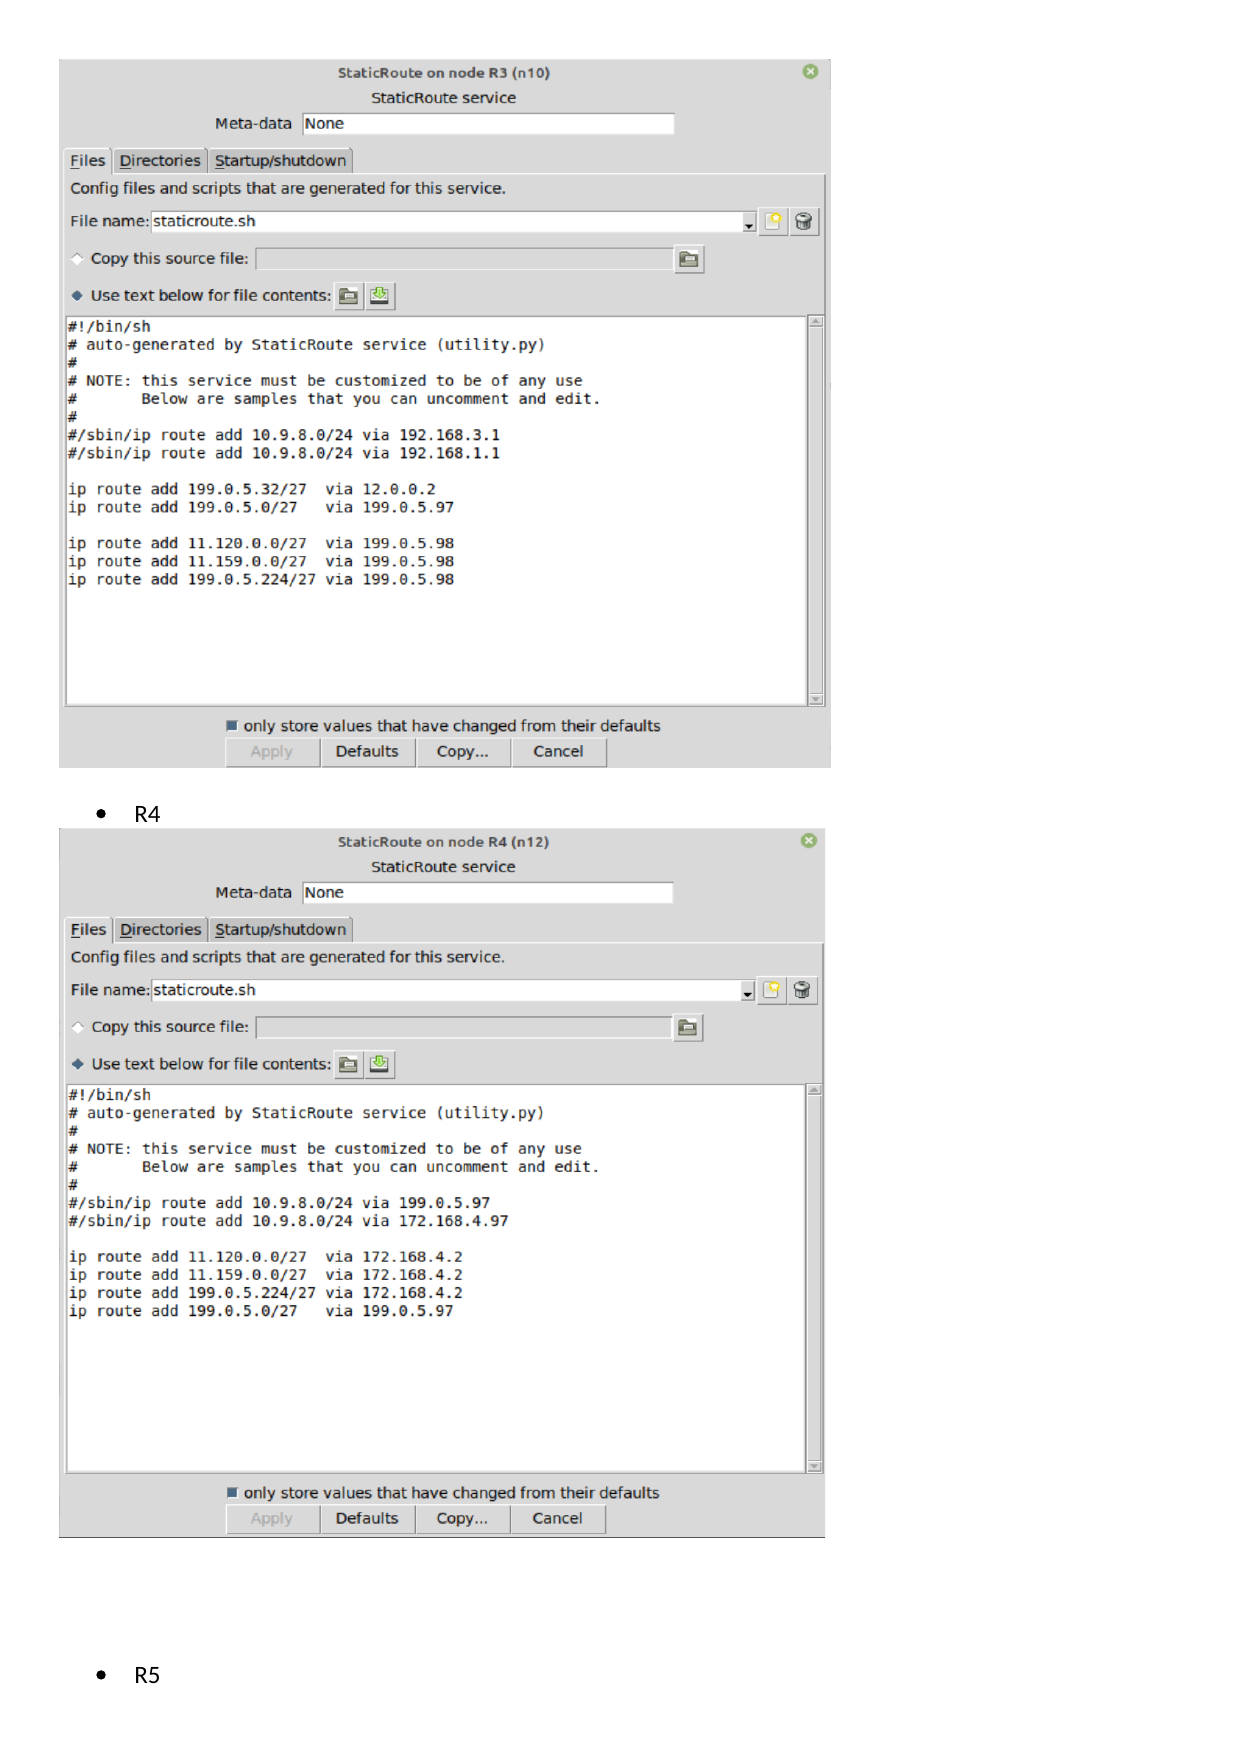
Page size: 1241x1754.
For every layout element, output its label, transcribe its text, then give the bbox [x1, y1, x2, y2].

picture [59, 828, 826, 1538]
list R5 [97, 1659, 1181, 1690]
list R4 [97, 798, 1181, 829]
picture [59, 59, 831, 768]
